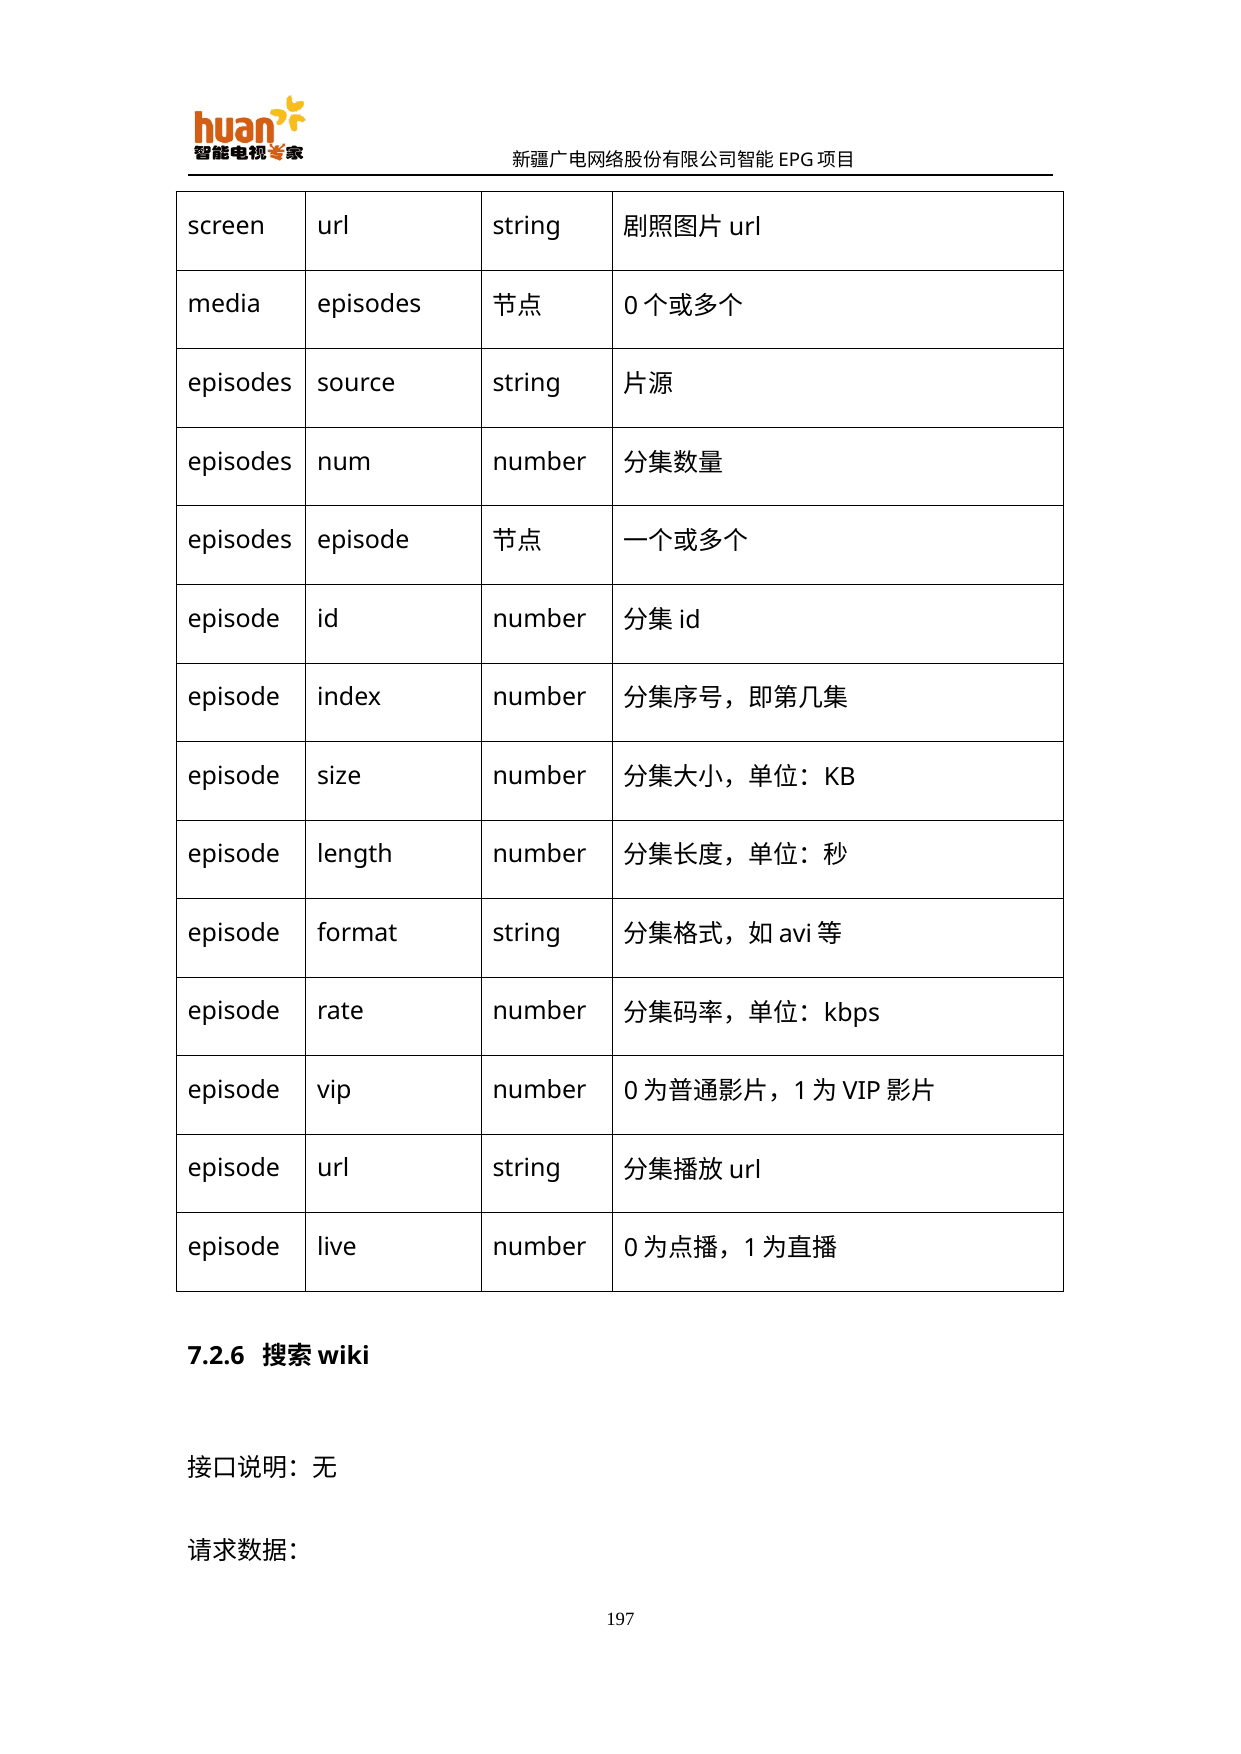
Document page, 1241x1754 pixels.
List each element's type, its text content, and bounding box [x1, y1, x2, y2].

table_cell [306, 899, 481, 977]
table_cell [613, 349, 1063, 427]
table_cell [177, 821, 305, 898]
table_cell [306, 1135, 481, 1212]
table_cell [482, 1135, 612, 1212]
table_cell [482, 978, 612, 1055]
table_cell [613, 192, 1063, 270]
picture [187, 88, 313, 167]
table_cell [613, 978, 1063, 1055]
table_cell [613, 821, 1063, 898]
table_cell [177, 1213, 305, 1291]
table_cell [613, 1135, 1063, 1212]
text 接口说明：无 [187, 1433, 1053, 1498]
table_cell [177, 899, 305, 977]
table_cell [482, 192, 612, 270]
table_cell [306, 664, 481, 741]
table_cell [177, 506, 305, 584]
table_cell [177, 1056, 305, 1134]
text 请求数据： [187, 1516, 1053, 1581]
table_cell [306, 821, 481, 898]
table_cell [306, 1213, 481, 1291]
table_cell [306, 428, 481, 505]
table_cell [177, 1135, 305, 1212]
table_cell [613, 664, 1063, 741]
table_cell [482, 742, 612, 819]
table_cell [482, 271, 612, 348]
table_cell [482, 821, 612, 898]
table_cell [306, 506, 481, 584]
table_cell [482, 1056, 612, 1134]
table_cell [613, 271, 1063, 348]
subtitle 搜索wiki [187, 1321, 1053, 1386]
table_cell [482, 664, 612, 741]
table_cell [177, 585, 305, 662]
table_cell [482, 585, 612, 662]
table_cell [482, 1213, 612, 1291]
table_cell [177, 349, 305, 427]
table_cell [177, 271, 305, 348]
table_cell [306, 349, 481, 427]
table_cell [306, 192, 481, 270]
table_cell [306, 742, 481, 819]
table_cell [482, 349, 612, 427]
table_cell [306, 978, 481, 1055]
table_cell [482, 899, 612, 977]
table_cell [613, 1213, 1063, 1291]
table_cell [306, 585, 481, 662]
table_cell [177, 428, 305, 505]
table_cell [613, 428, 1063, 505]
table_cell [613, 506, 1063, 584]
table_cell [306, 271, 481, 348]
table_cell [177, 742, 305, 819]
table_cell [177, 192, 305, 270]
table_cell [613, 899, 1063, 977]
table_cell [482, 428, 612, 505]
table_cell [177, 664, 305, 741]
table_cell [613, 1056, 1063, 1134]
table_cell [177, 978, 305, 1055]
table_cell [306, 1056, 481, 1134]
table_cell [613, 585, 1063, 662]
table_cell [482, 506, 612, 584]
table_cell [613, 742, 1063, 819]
